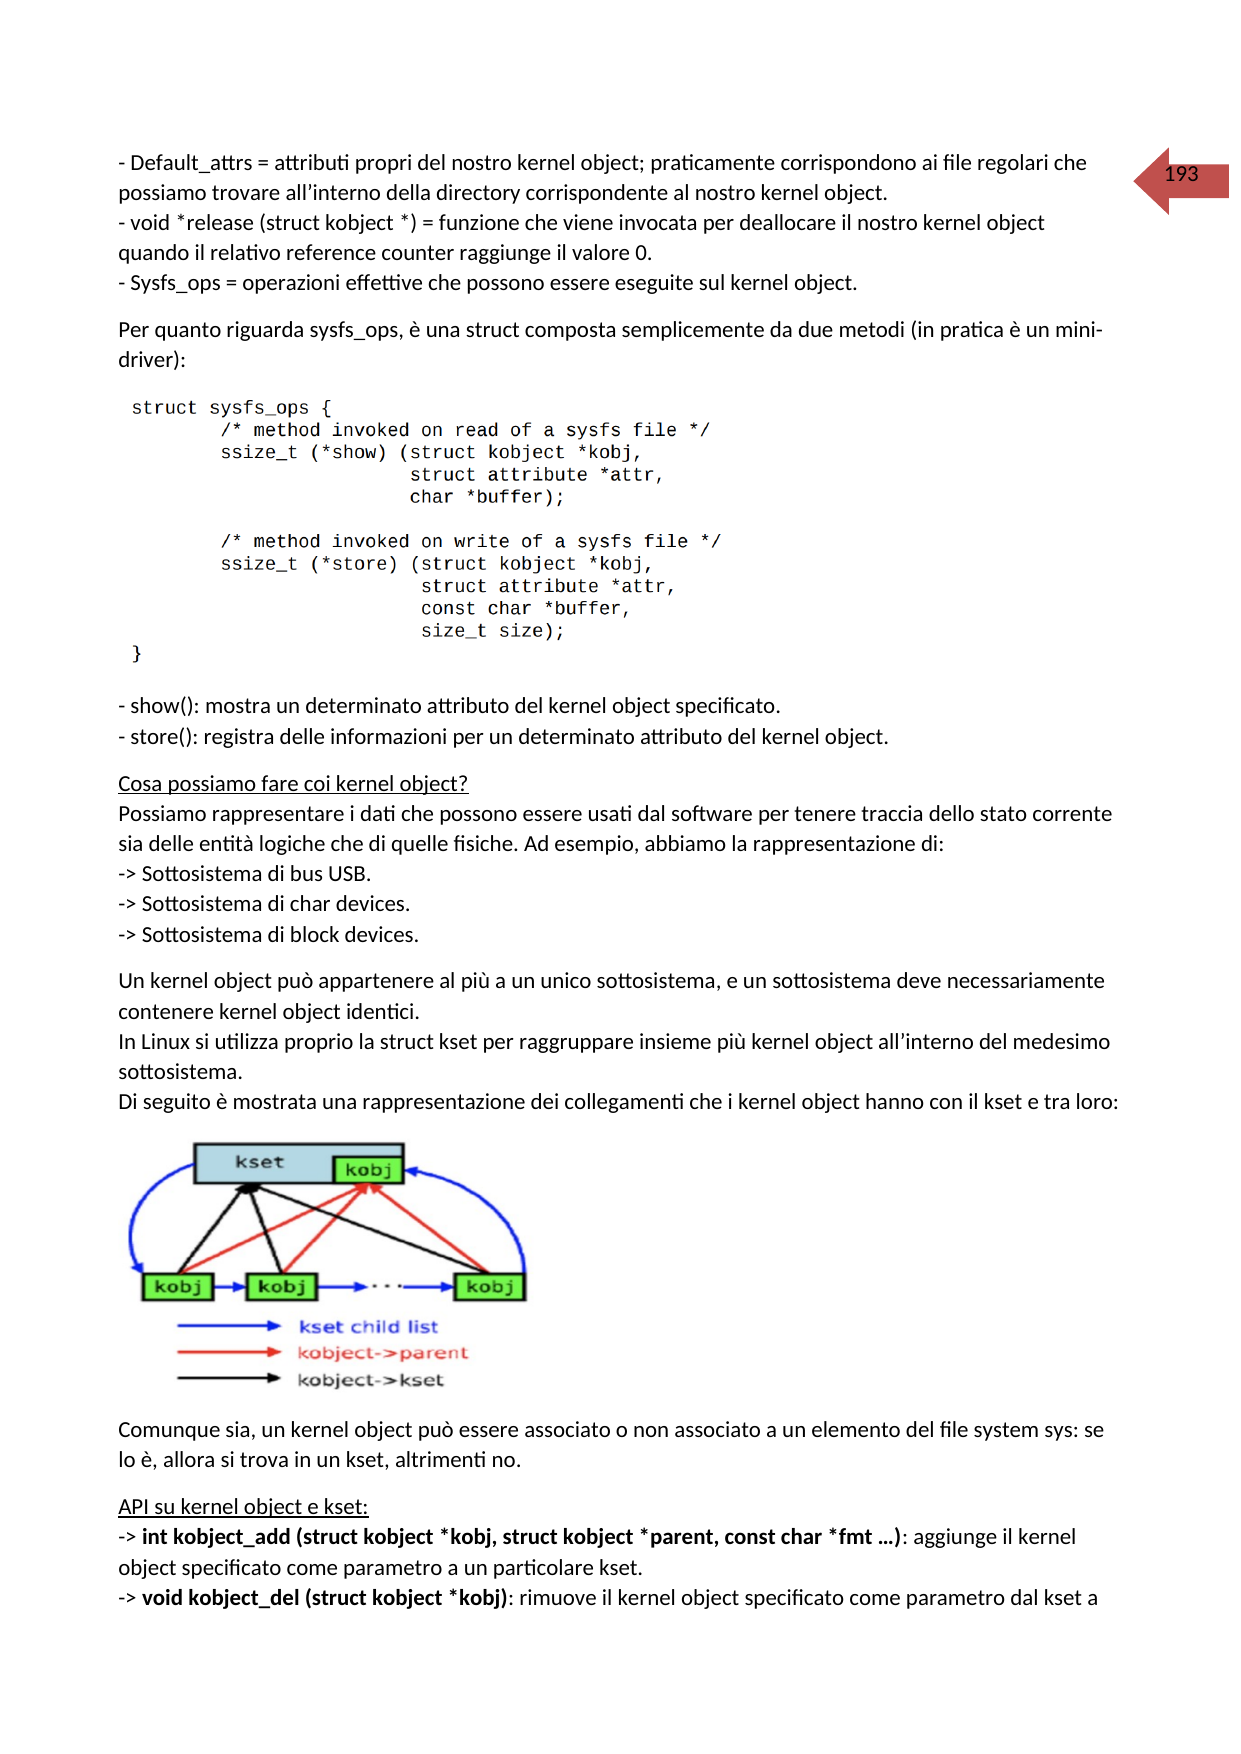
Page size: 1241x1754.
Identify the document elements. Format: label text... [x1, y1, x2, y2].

text Cosa possiamo fare coi kernel object? Possiamo rappresentare i dati che possono essere usati dal software per tenere traccia dello stato corrente sia delle entità logiche che di quelle fisiche. Ad esempio, abbiamo la rappresentazione di: -> Sottosistema di bus USB. -> Sottosistema di char devices. -> Sottosistema di block devices. [118, 769, 1122, 948]
text Un kernel object può appartenere al più a un unico sottosistema, e un sottosistema deve necessariamente contenere kernel object identici. In Linux si utilizza proprio la struct kset per raggruppare insieme più kernel object all’interno del medesimo sottosistema. Di seguito è mostrata una rappresentazione dei collegamenti che i kernel object hanno con il kset e tra loro: [118, 967, 1122, 1115]
picture [118, 392, 745, 673]
picture [118, 1134, 539, 1397]
text - Default_attrs = attributi propri del nostro kernel object; praticamente corrispondono ai file regolari che possiamo trovare all’interno della directory corrispondente al nostro kernel object. - void *release (struct kobject *) = funzione che viene invocata per deallocare il nostro kernel object quando il relativo reference counter raggiunge il valore 0. - Sysfs_ops = operazioni effettive che possono essere eseguite sul kernel object. [118, 148, 1122, 296]
text Comunque sia, un kernel object può essere associato o non associato a un elemento del file system sys: se lo è, allora si trova in un kset, altrimenti no. [118, 1415, 1122, 1473]
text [118, 1492, 1122, 1611]
text Per quanto riguarda sysfs_ops, è una struct composta semplicemente da due metodi (in pratica è un mini-driver): [118, 315, 1122, 373]
text - show(): mostra un determinato attributo del kernel object specificato. - store(): registra delle informazioni per un determinato attributo del kernel object. [118, 692, 1122, 750]
